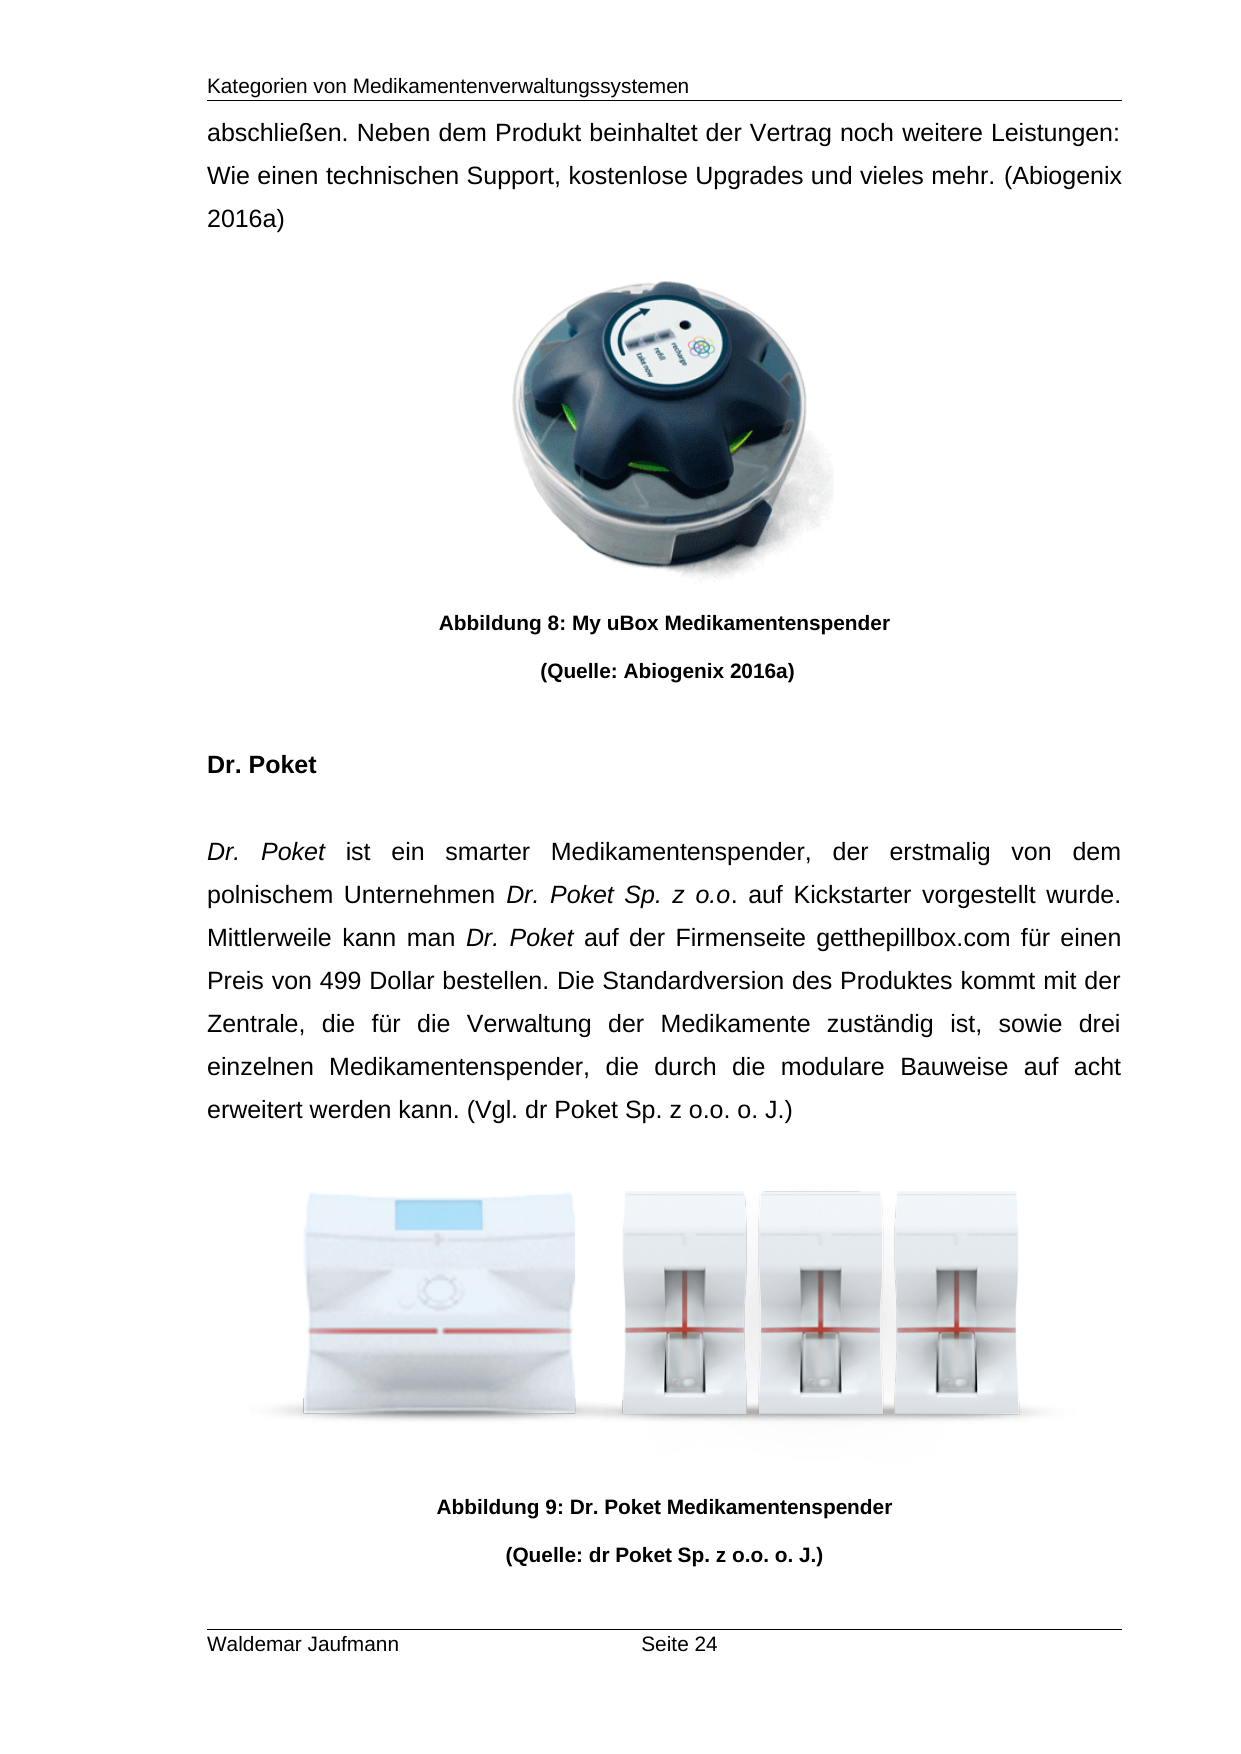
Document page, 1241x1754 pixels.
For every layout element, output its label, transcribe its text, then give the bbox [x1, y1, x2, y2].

text Dr. Poket ist ein smarter Medikamentenspender, der erstmalig von dem polnischem Unternehmen Dr. Poket Sp. z o.o. auf Kickstarter vorgestellt wurde. Mittlerweile kann man Dr. Poket auf der Firmenseite getthepillbox.com für einen Preis von 499 Dollar bestellen. Die Standardversion des Produktes kommt mit der Zentrale, die für die Verwaltung der Medikamente zuständig ist, sowie drei einzelnen Medikamentenspender, die durch die modulare Bauweise auf acht erweitert werden kann. (Vgl. dr Poket Sp. z o.o. o. J.) [207, 837, 1122, 1124]
text (Quelle: Abiogenix 2016a) [207, 659, 1122, 683]
text Abbildung 8: My uBox Medikamentenspender [207, 610, 1122, 634]
picture [495, 247, 834, 584]
picture [249, 1181, 1080, 1468]
text (Quelle: dr Poket Sp. z o.o. o. J.) [207, 1543, 1122, 1567]
text Dr. Poket [207, 750, 1122, 779]
text Abbildung 9: Dr. Poket Medikamentenspender [207, 1495, 1122, 1519]
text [207, 118, 1122, 233]
